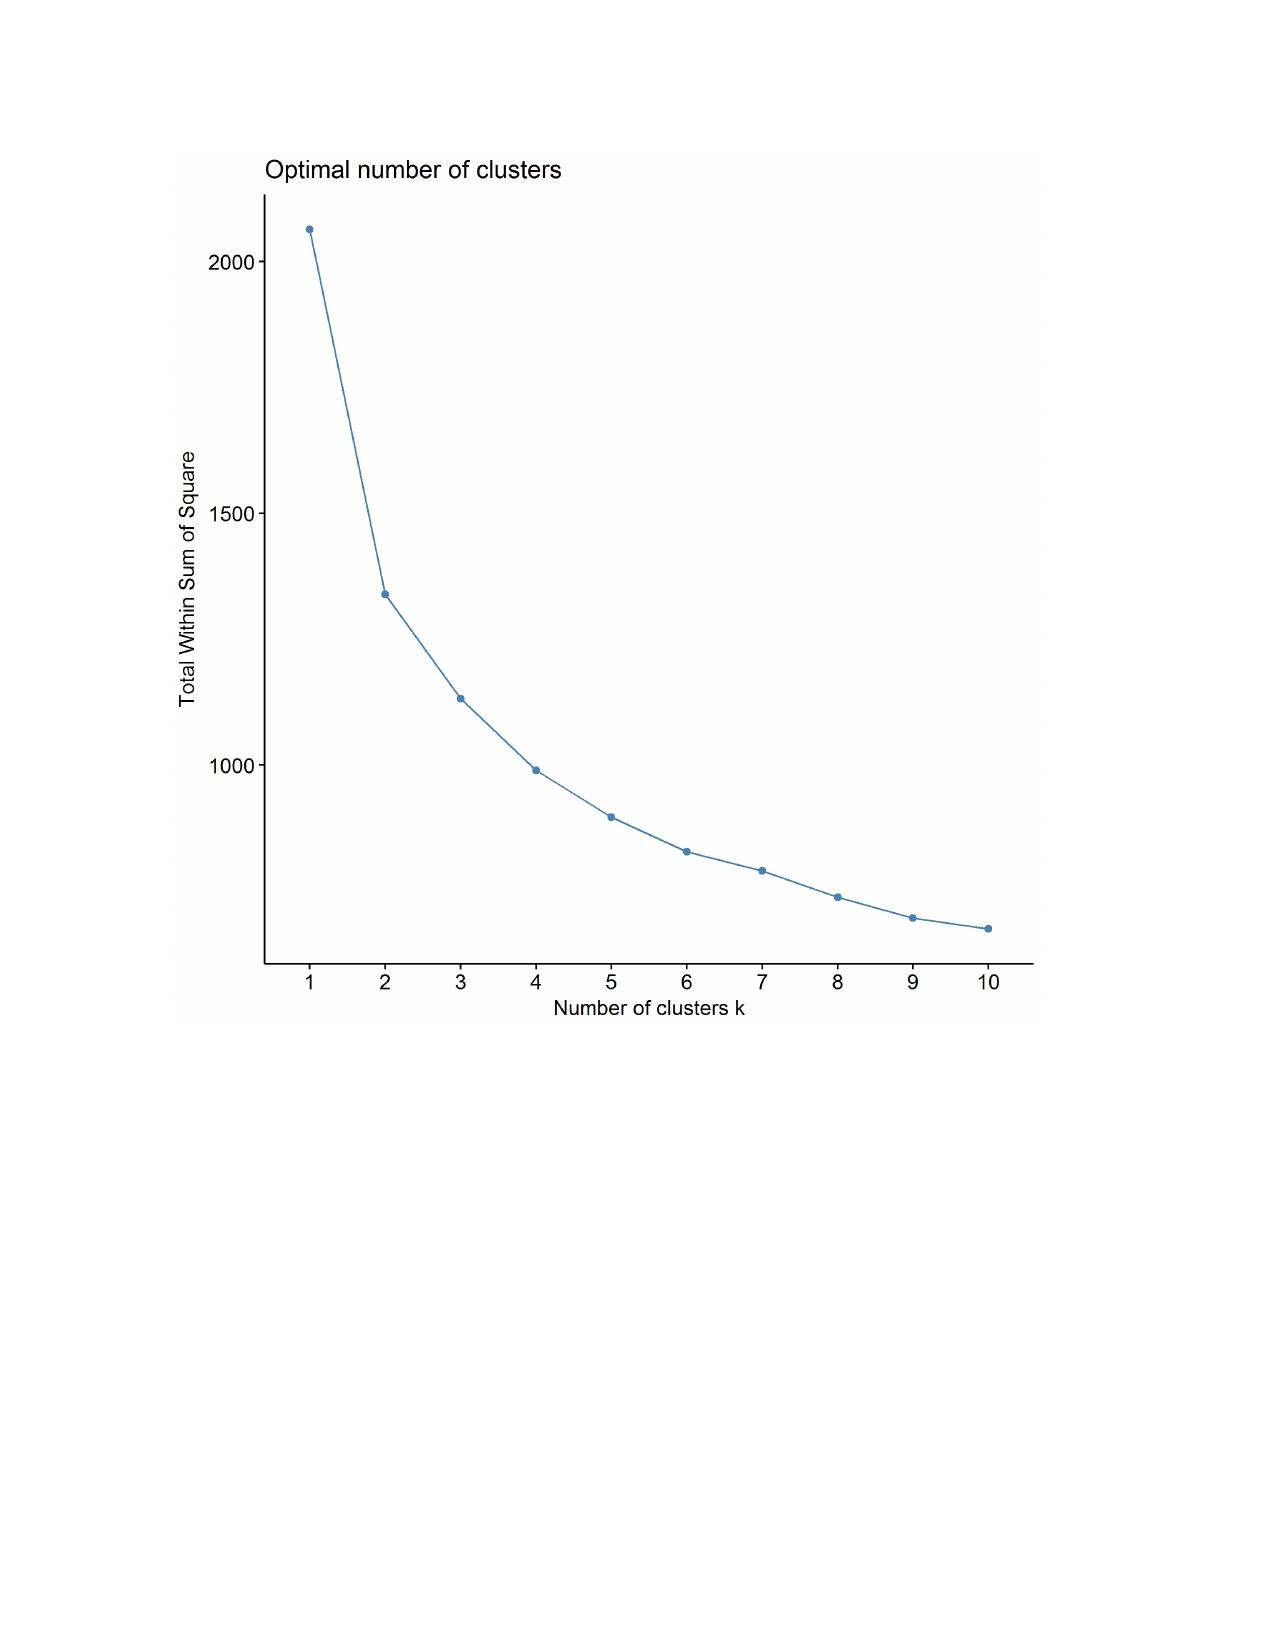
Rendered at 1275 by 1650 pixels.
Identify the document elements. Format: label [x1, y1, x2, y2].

picture [168, 150, 1044, 1025]
